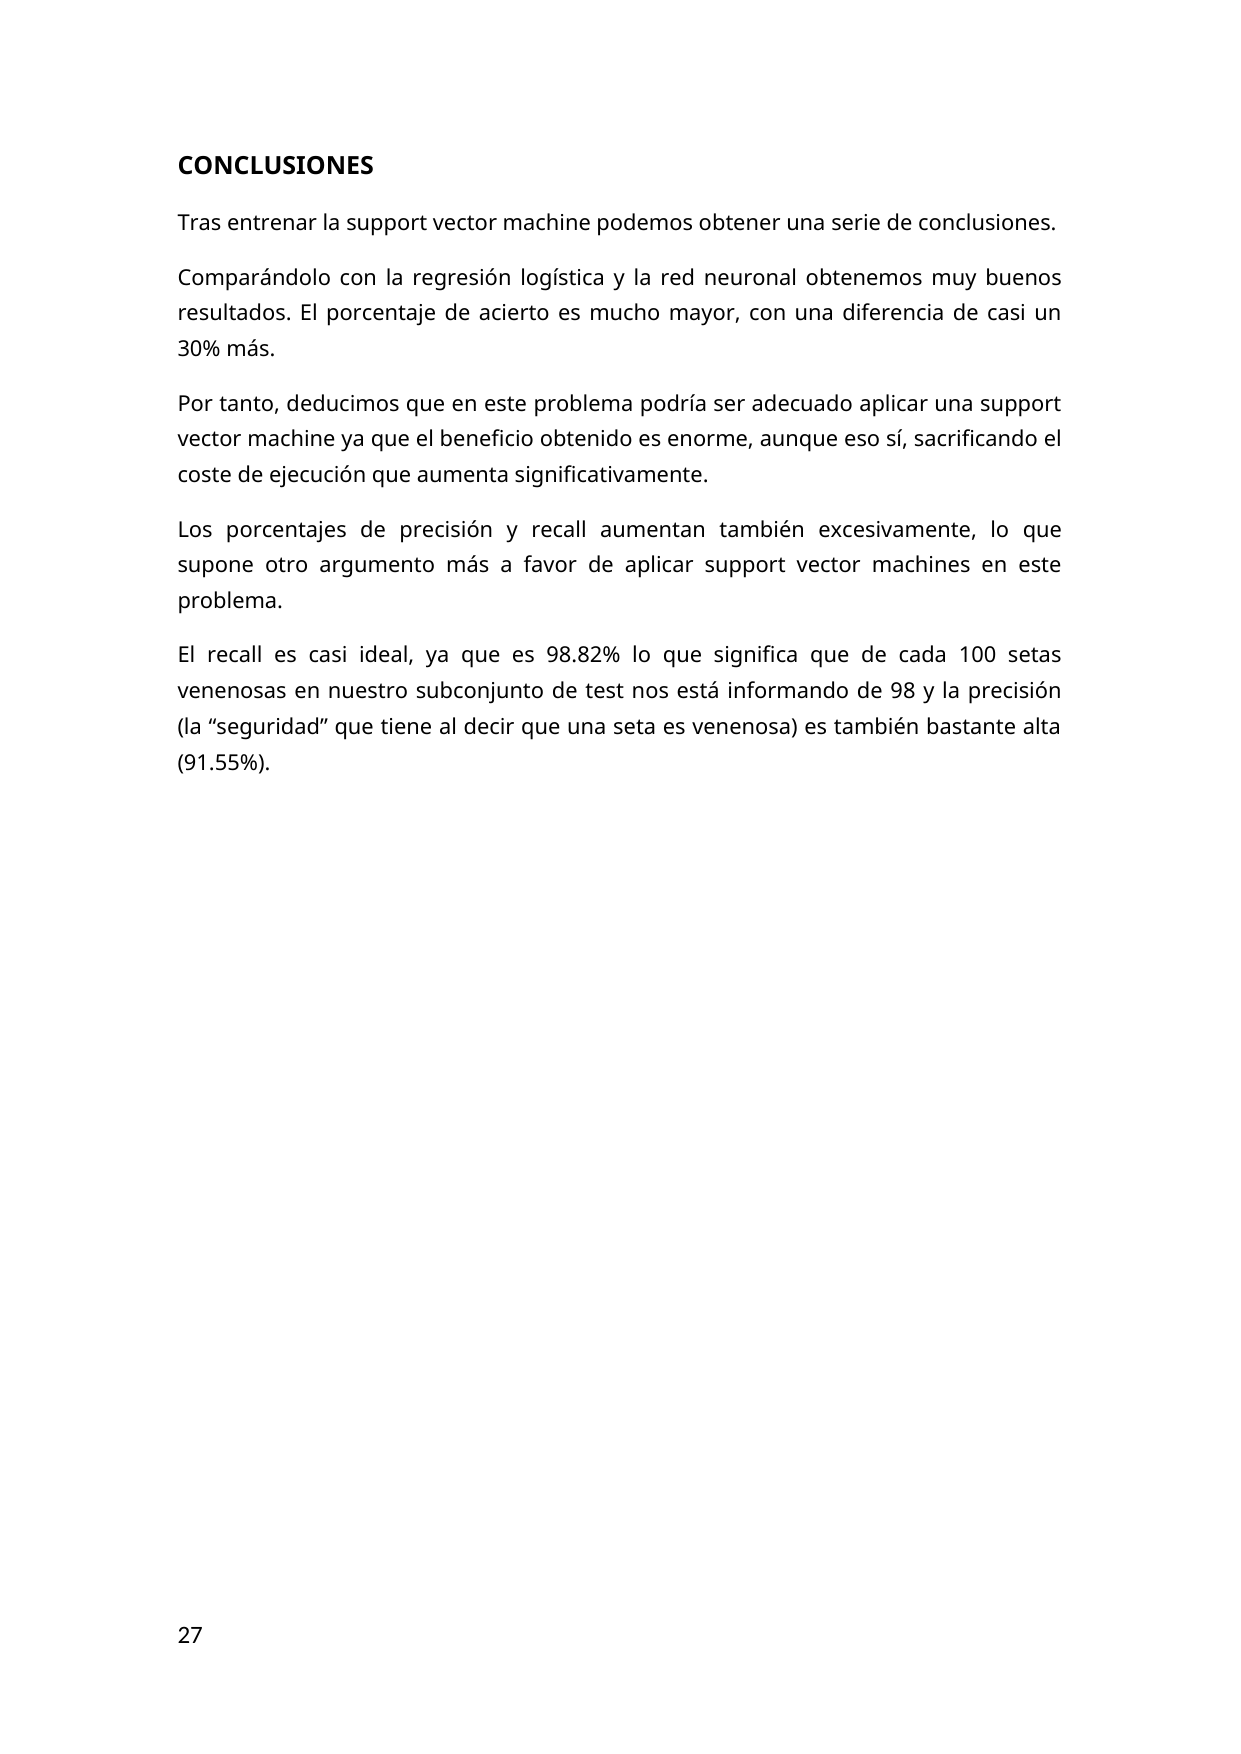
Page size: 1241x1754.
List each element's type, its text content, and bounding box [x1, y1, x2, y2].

text Tras entrenar la support vector machine podemos obtener una serie de conclusiones. [177, 207, 1063, 237]
text El recall es casi ideal, ya que es 98.82% lo que significa que de cada 100 setas venenosas en nuestro subconjunto de test nos está informando de 98 y la precisión (la “seguridad” que tiene al decir que una seta es venenosa) es también bastante alta (91.55%). [177, 639, 1063, 776]
text CONCLUSIONES [177, 148, 1063, 182]
text Por tanto, deducimos que en este problema podría ser adecuado aplicar una support vector machine ya que el beneficio obtenido es enorme, aunque eso sí, sacrificando el coste de ejecución que aumenta significativamente. [177, 388, 1063, 489]
text Comparándolo con la regresión logística y la red neuronal obtenemos muy buenos resultados. El porcentaje de acierto es mucho mayor, con una diferencia de casi un 30% más. [177, 262, 1063, 363]
text Los porcentajes de precisión y recall aumentan también excesivamente, lo que supone otro argumento más a favor de aplicar support vector machines en este problema. [177, 513, 1063, 615]
